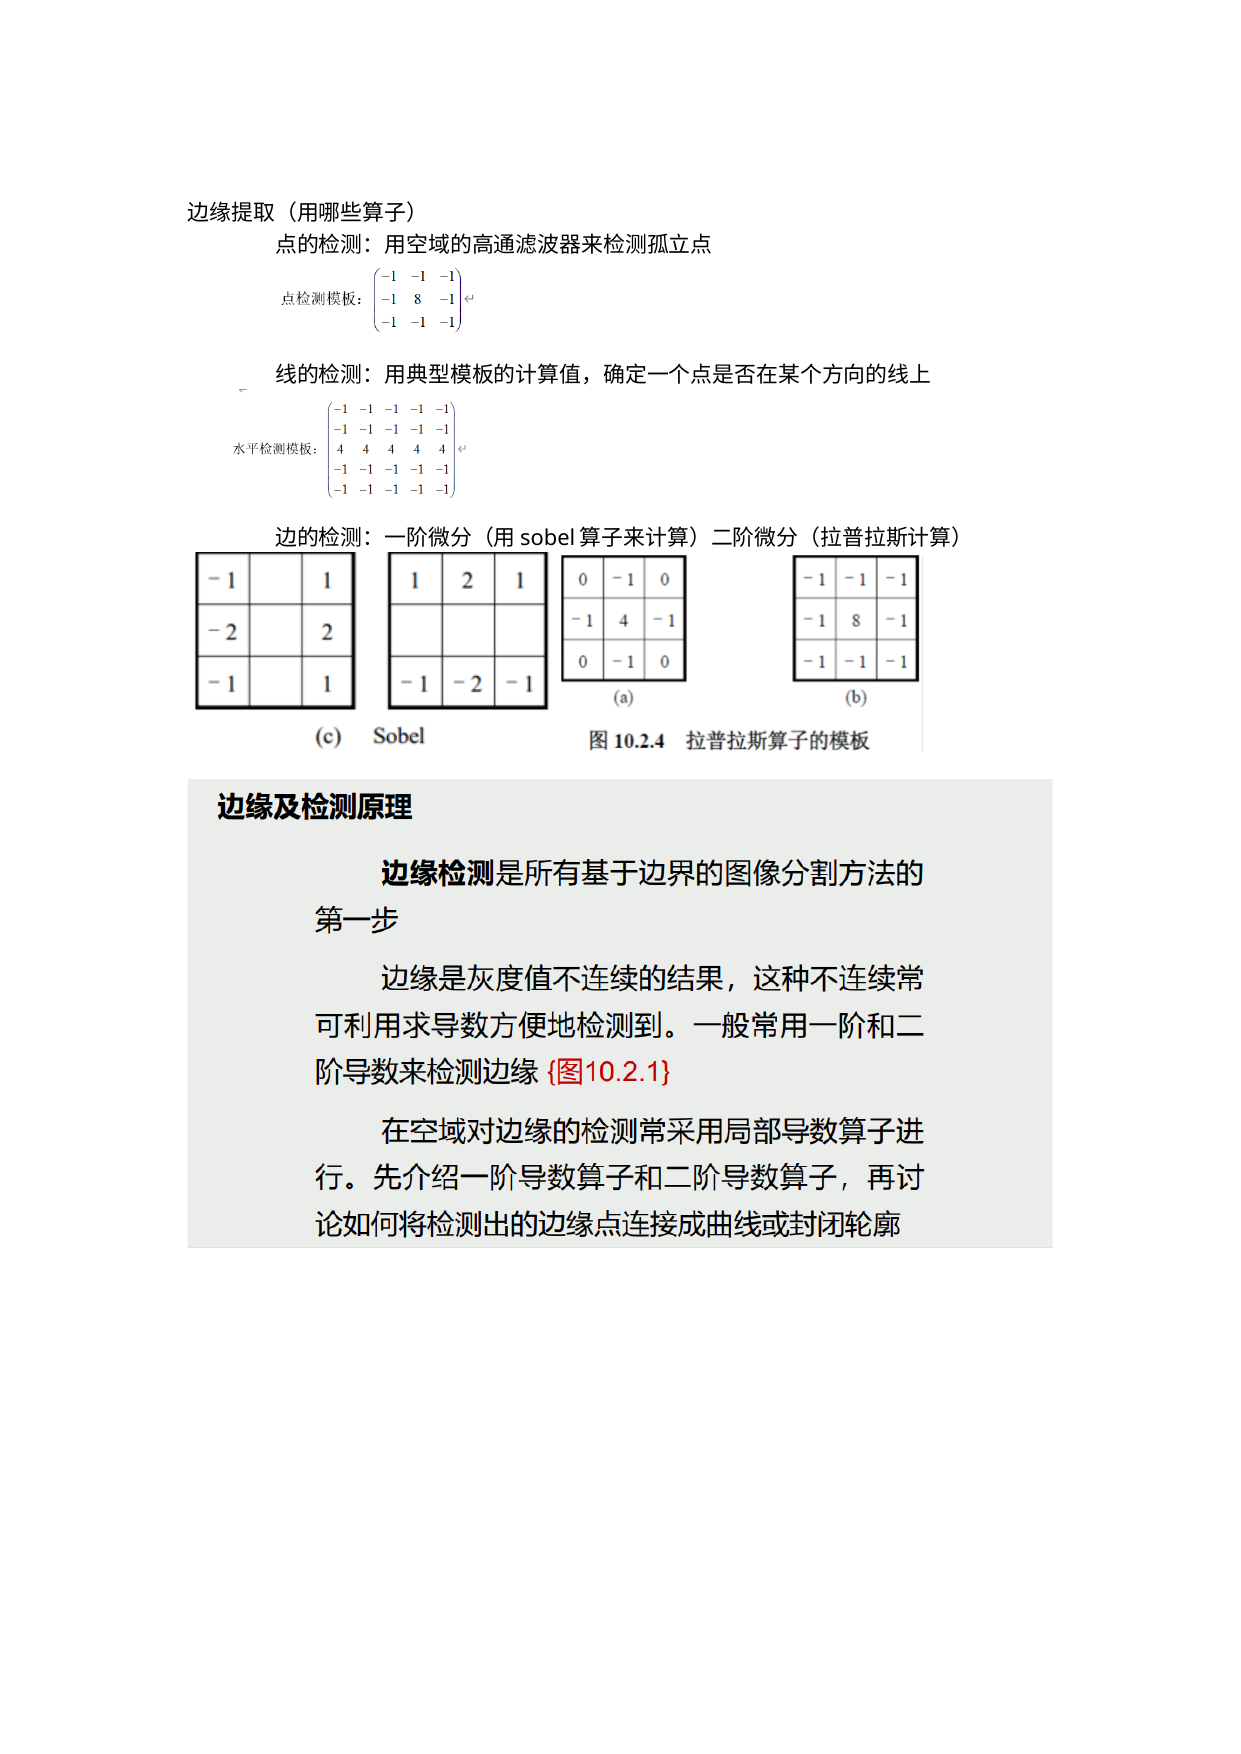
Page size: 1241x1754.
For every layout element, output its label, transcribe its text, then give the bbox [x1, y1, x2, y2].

picture [187, 552, 555, 752]
text 边的检测：一阶微分（用sobel算子来计算）二阶微分（拉普拉斯计算） [231, 519, 1053, 552]
picture [231, 389, 476, 509]
picture [187, 779, 1053, 1248]
picture [560, 555, 924, 752]
text 线的检测：用典型模板的计算值，确定一个点是否在某个方向的线上 [231, 357, 1053, 519]
picture [275, 259, 475, 340]
text 边缘提取（用哪些算子） [187, 194, 1053, 227]
text 点的检测：用空域的高通滤波器来检测孤立点 [231, 227, 1053, 259]
